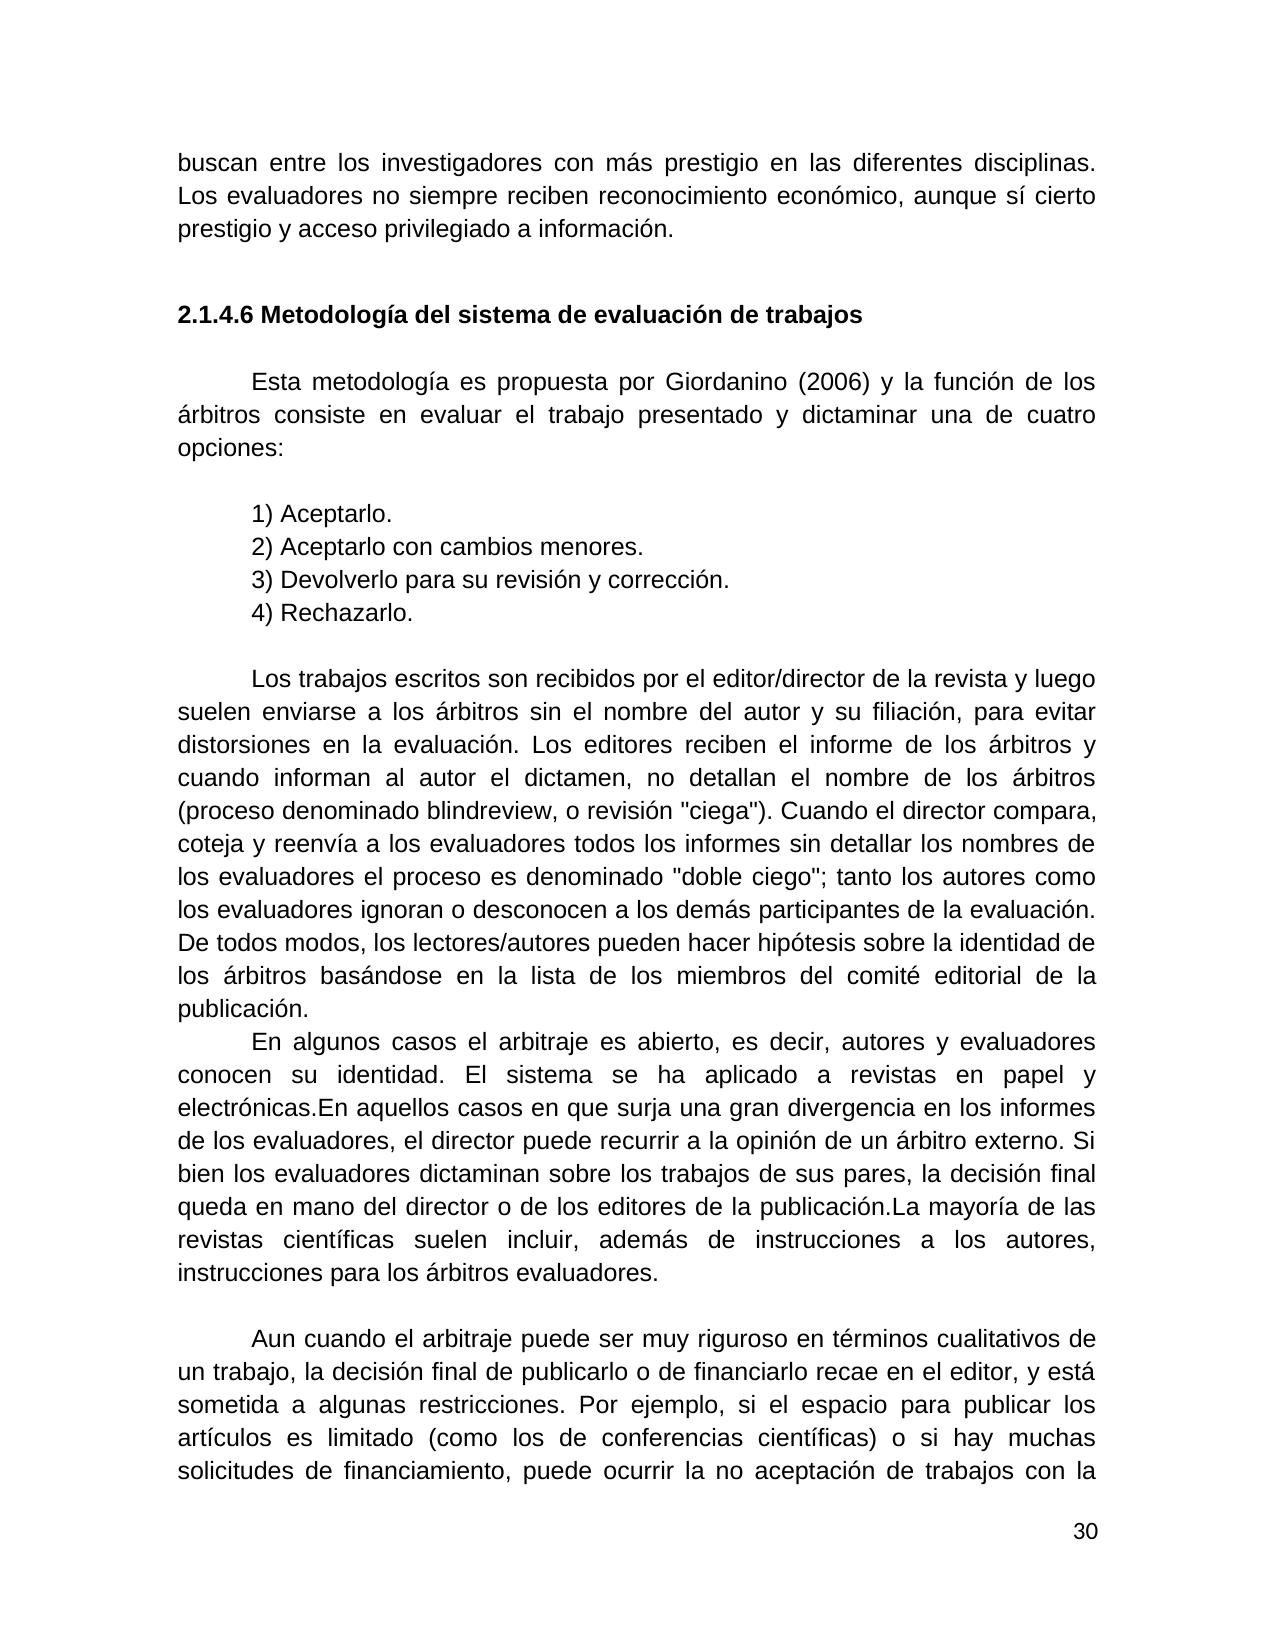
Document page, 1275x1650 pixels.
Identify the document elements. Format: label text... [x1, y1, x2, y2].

text En algunos casos el arbitraje es abierto, es decir, autores y evaluadores conocen su identidad. El sistema se ha aplicado a revistas en papel y electrónicas.En aquellos casos en que surja una gran divergencia en los informes de los evaluadores, el director puede recurrir a la opinión de un árbitro externo. Si bien los evaluadores dictaminan sobre los trabajos de sus pares, la decisión final queda en mano del director o de los editores de la publicación.La mayoría de las revistas científicas suelen incluir, además de instrucciones a los autores, instrucciones para los árbitros evaluadores. [177, 1027, 1098, 1287]
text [177, 1324, 1098, 1485]
text 1) Aceptarlo. [177, 499, 1098, 527]
text Esta metodología es propuesta por Giordanino (2006) y la función de los árbitros consiste en evaluar el trabajo presentado y dictaminar una de cuatro opciones: [177, 367, 1098, 461]
text 4) Rechazarlo. [177, 598, 1098, 626]
text 2) Aceptarlo con cambios menores. [177, 532, 1098, 560]
text Los trabajos escritos son recibidos por el editor/director de la revista y luego suelen enviarse a los árbitros sin el nombre del autor y su filiación, para evitar distorsiones en la evaluación. Los editores reciben el informe de los árbitros y cuando informan al autor el dictamen, no detallan el nombre de los árbitros (proceso denominado blindreview, o revisión "ciega"). Cuando el director compara, coteja y reenvía a los evaluadores todos los informes sin detallar los nombres de los evaluadores el proceso es denominado "doble ciego"; tanto los autores como los evaluadores ignoran o desconocen a los demás participantes de la evaluación. De todos modos, los lectores/autores pueden hacer hipótesis sobre la identidad de los árbitros basándose en la lista de los miembros del comité editorial de la publicación. [177, 664, 1098, 1023]
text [177, 148, 1098, 242]
subtitle 2.1.4.6 Metodología del sistema de evaluación de trabajos [177, 301, 1098, 329]
text 3) Devolverlo para su revisión y corrección. [177, 565, 1098, 593]
